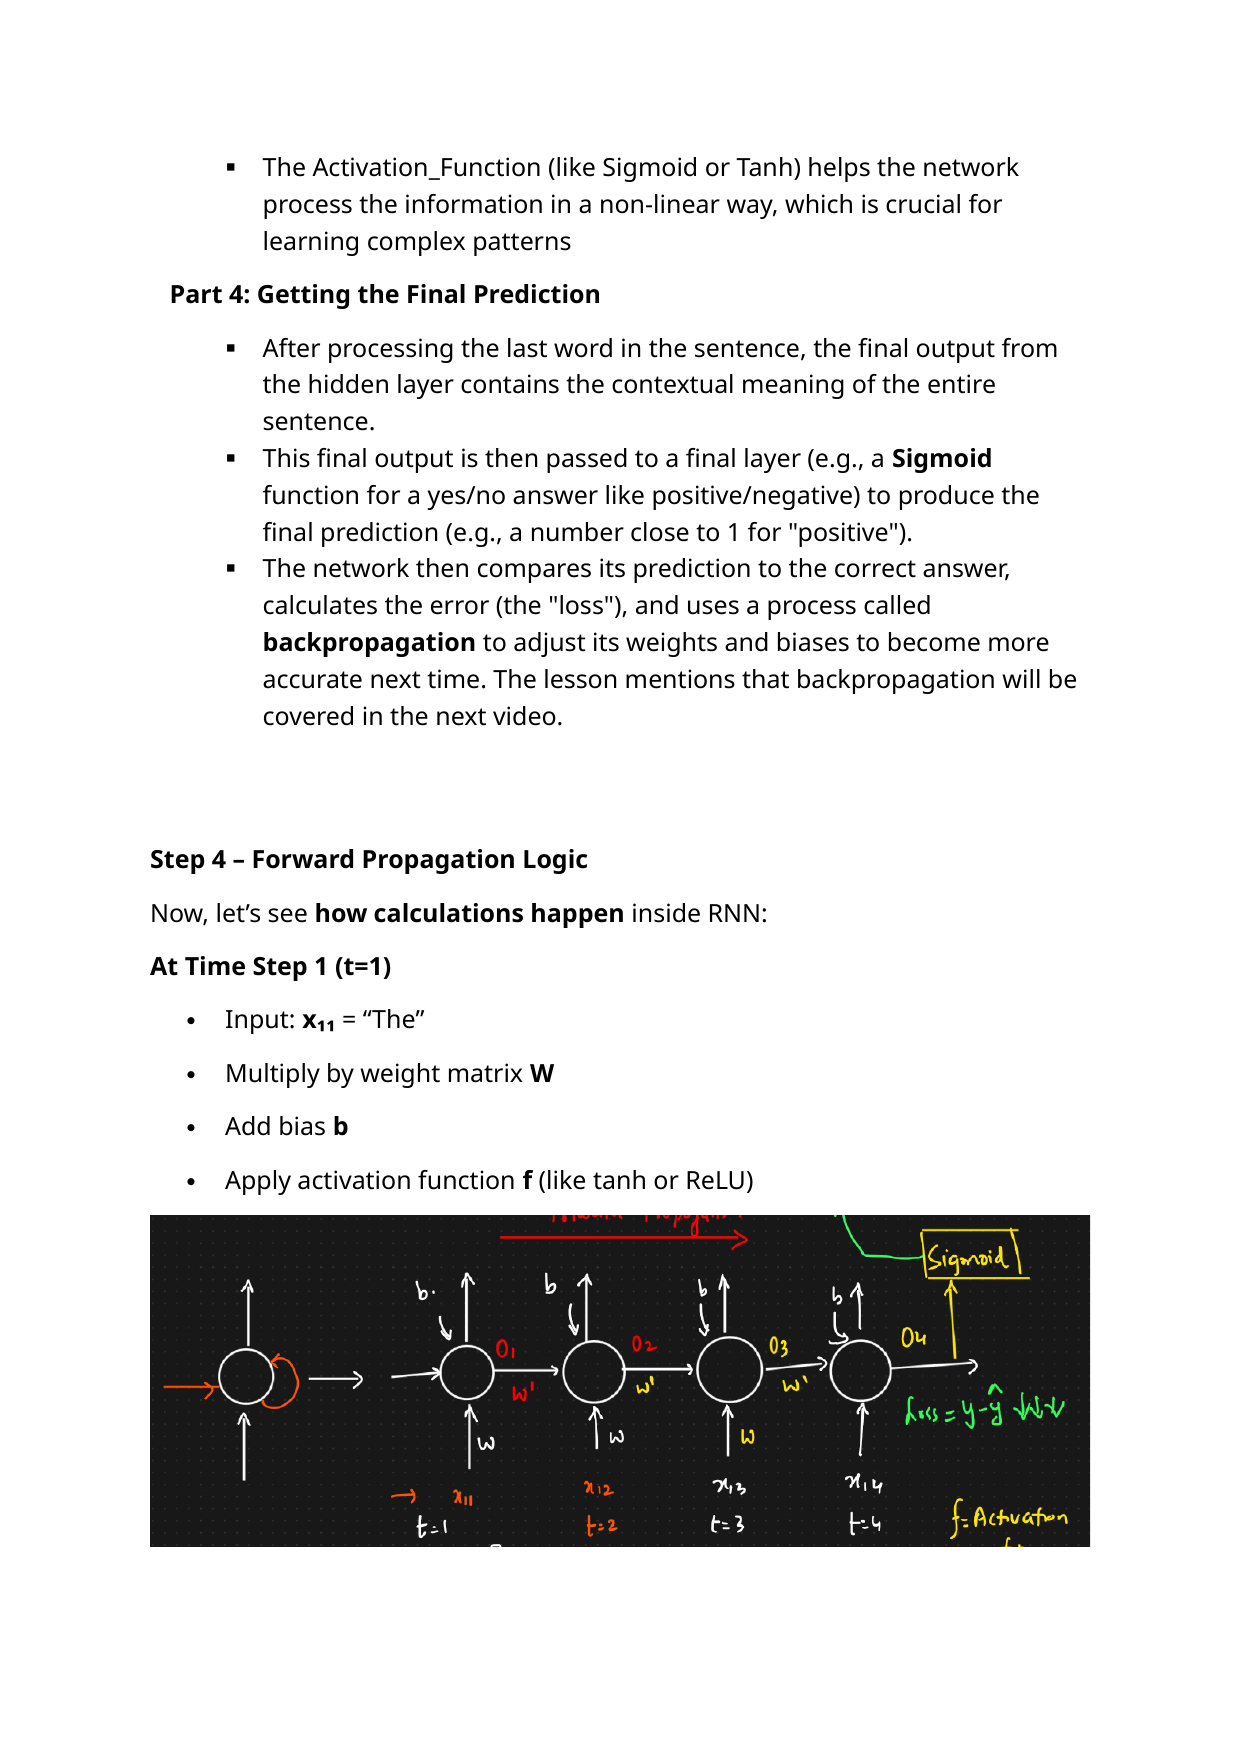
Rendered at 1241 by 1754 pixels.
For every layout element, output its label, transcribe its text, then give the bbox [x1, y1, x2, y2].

list Add bias b [187, 1109, 1090, 1143]
list Apply activation function f (like tanh or ReLU) [187, 1162, 1090, 1196]
text At Time Step 1 (t=1) [150, 949, 1090, 983]
list The Activation_Function (like Sigmoid or Tanh) helps the network process the information in a non-linear way, which is crucial for learning complex patterns [225, 150, 1090, 258]
list After processing the last word in the sentence, the final output from the hidden layer contains the contextual meaning of the entire sentence. [225, 330, 1090, 438]
list The network then compares its prediction to the correct answer, calculates the error (the "loss"), and uses a process called backpropagation to adjust its weights and biases to become more accurate next time. The lesson mentions that backpropagation will be covered in the next video. [225, 551, 1090, 732]
list Input: x₁₁ = “The” [187, 1002, 1090, 1036]
list This final output is then passed to a final layer (e.g., a Sigmoid function for a yes/no answer like positive/negative) to produce the final prediction (e.g., a number close to 1 for "positive"). [225, 441, 1090, 548]
text Now, let’s see how calculations happen inside RNN: [150, 895, 1090, 929]
text Step 4 – Forward Propagation Logic [150, 842, 1090, 876]
picture [150, 1215, 1091, 1547]
list Multiply by weight matrix W [187, 1056, 1090, 1089]
text Part 4: Getting the Final Prediction [150, 277, 1090, 311]
